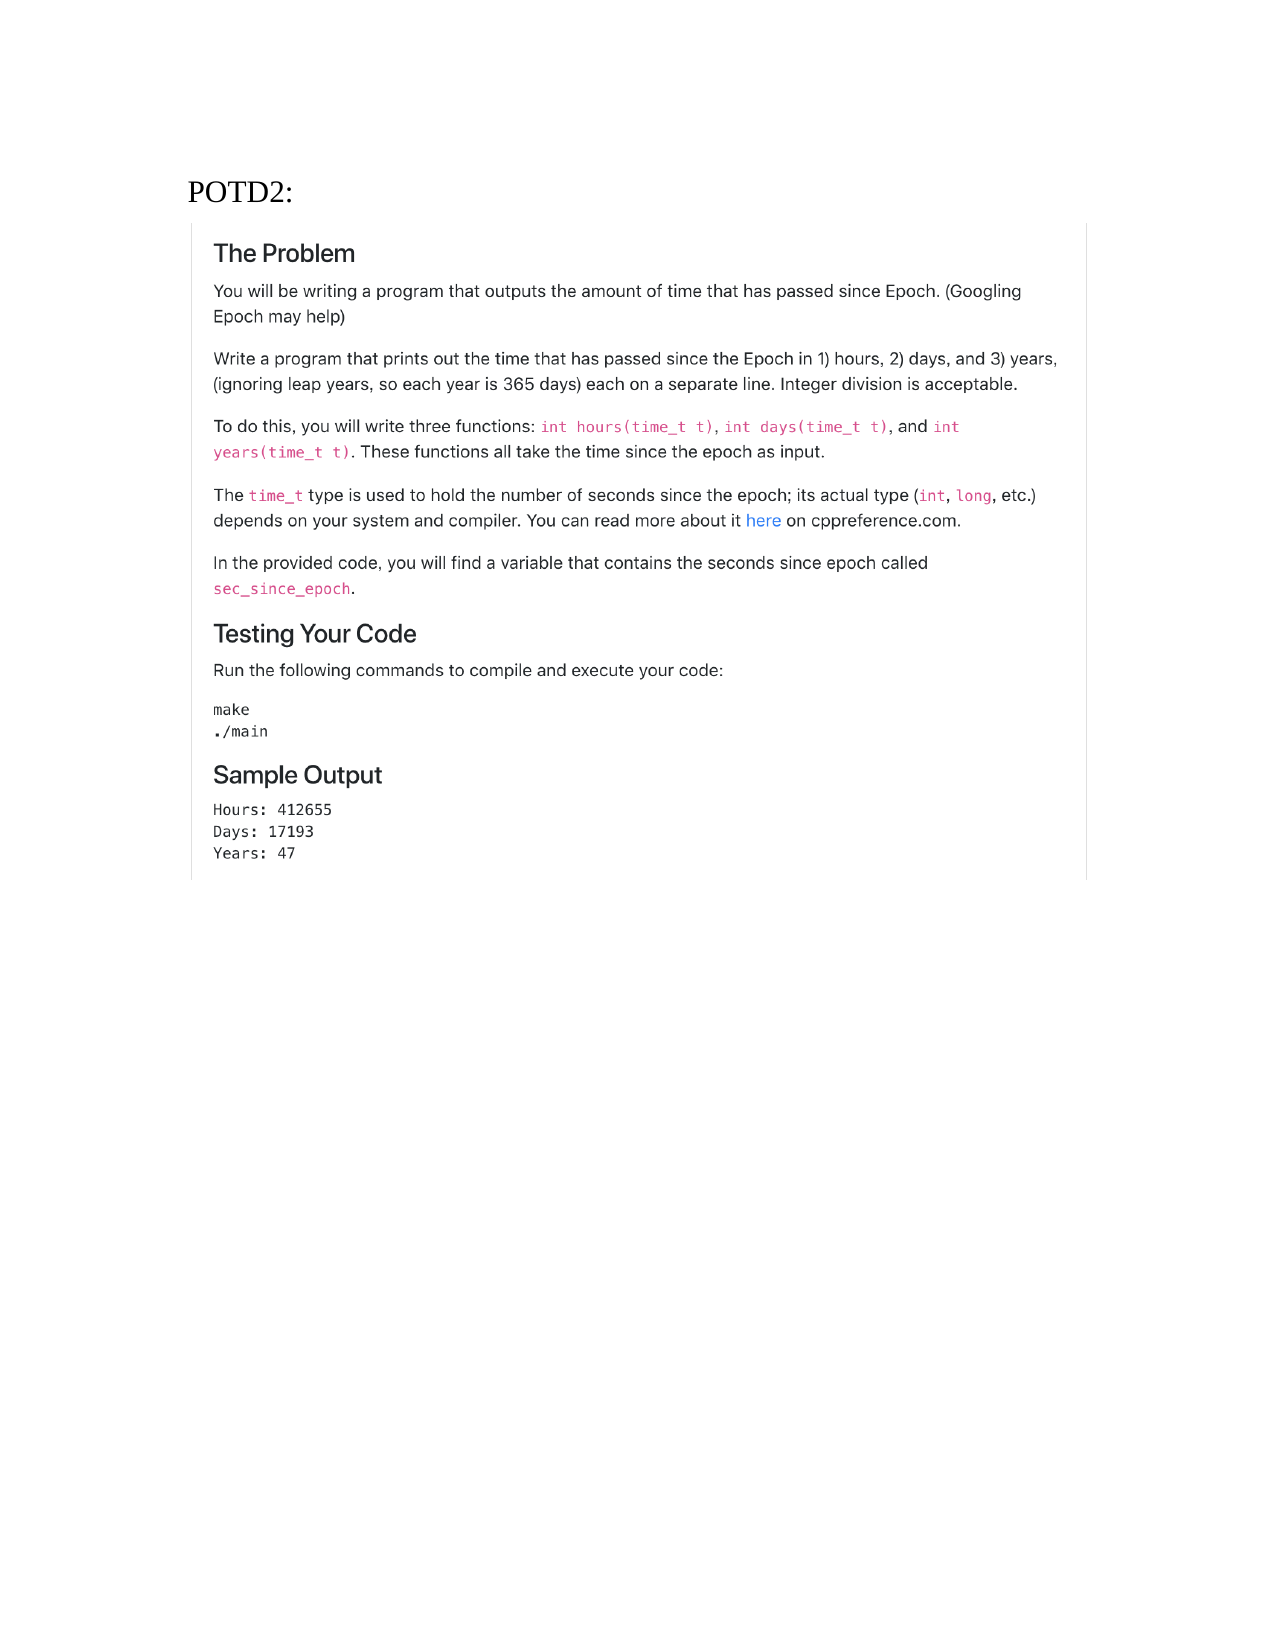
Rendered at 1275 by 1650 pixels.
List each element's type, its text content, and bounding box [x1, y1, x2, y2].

text POTD2: [187, 159, 1087, 223]
picture [187, 223, 1088, 880]
